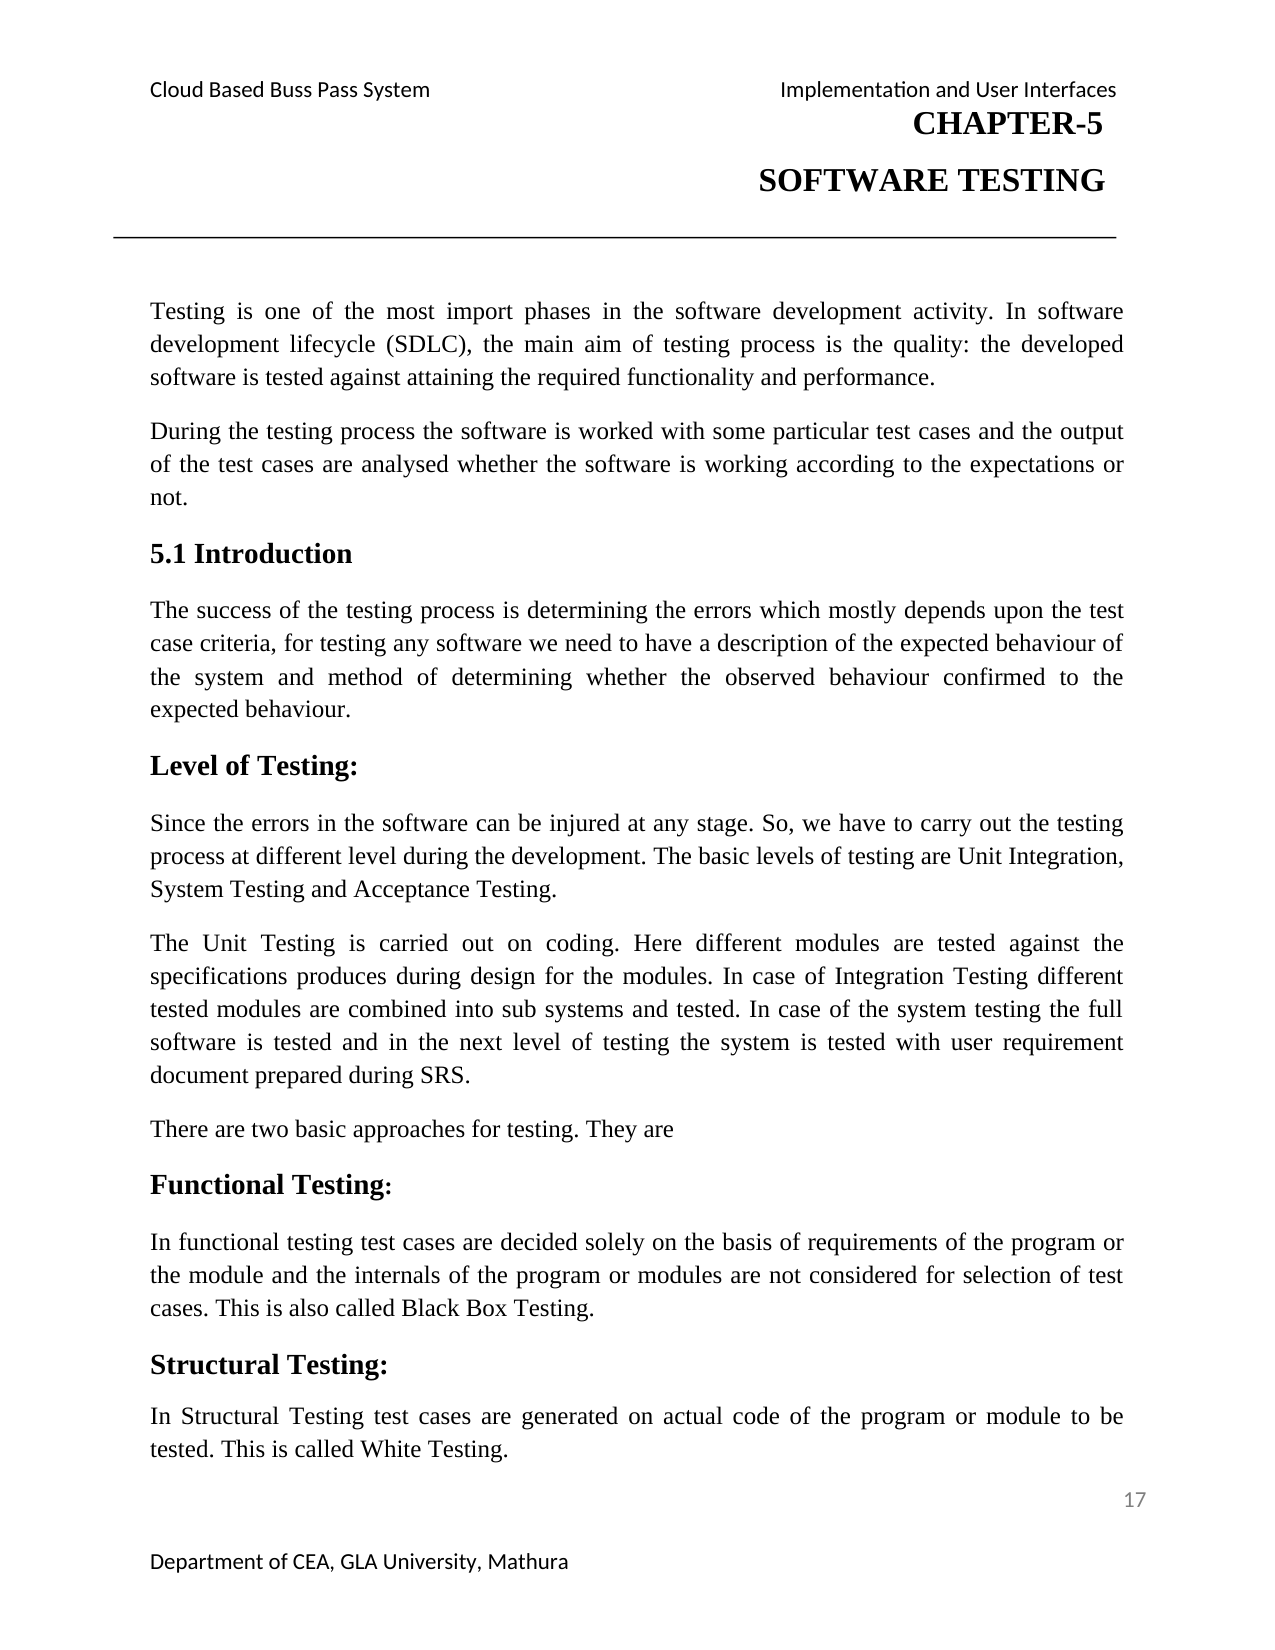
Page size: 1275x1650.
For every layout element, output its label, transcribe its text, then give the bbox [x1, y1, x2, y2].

text CHAPTER-5 [150, 103, 1113, 141]
text Testing is one of the most import phases in the software development activity. In software development lifecycle (SDLC), the main aim of testing process is the quality: the developed software is tested against attaining the required functionality and performance. [150, 296, 1125, 391]
text Functional Testing: [150, 1167, 1125, 1201]
text In functional testing test cases are decided solely on the basis of requirements of the program or the module and the internals of the program or modules are not considered for selection of test cases. This is also called Black Box Testing. [150, 1227, 1125, 1322]
text Since the errors in the software can be injured at any stage. So, we have to carry out the testing process at different level during the development. The basic levels of testing are Unit Integration, System Testing and Acceptance Testing. [150, 808, 1125, 903]
text The success of the testing process is determining the errors which mostly depends upon the test case criteria, for testing any software we need to have a description of the expected behaviour of the system and method of determining whether the observed behaviour confirmed to the expected behaviour. [150, 596, 1125, 723]
text Structural Testing: [150, 1347, 1125, 1380]
text In Structural Testing test cases are generated on actual code of the program or module to be tested. This is called White Testing. [150, 1401, 1125, 1463]
text 5.1 Introduction [150, 536, 1125, 570]
text There are two basic approaches for testing. They are [150, 1114, 1125, 1142]
text During the testing process the software is worked with some particular test cases and the output of the test cases are analysed whether the software is working according to the expectations or not. [150, 416, 1125, 511]
text SOFTWARE TESTING [150, 161, 1113, 199]
text Level of Testing: [150, 748, 1125, 782]
text The Unit Testing is carried out on coding. Here different modules are tested against the specifications produces during design for the modules. In case of Integration Testing different tested modules are combined into sub systems and tested. In case of the system testing the full software is tested and in the next level of testing the system is tested with user requirement document prepared during SRS. [150, 928, 1125, 1088]
